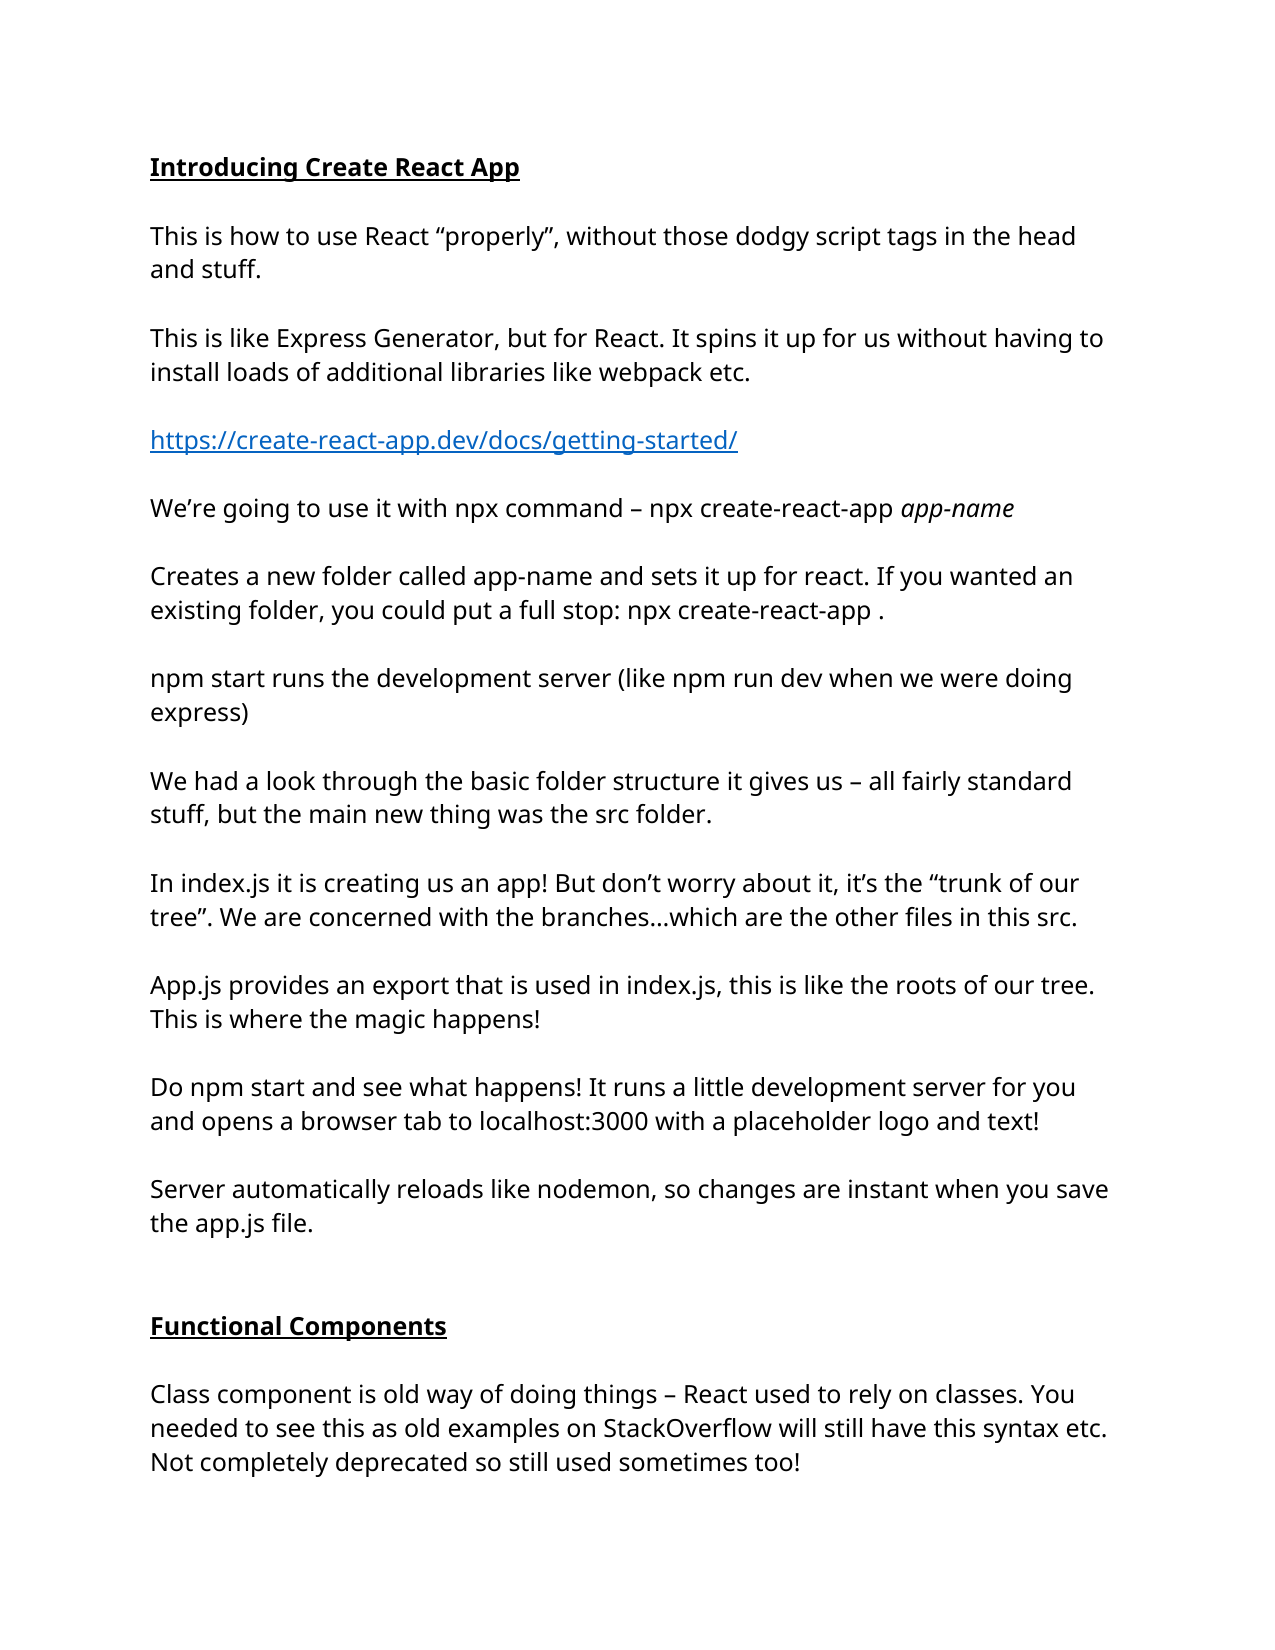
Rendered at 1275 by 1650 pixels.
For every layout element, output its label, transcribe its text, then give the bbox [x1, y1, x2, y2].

text App.js provides an export that is used in index.js, this is like the roots of our tree. This is where the magic happens! [150, 967, 1125, 1036]
text We had a look through the basic folder structure it gives us – all fairly standard stuff, but the main new thing was the src folder. [150, 763, 1125, 831]
text We’re going to use it with npx command – npx create-react-app app-name [150, 491, 1125, 525]
text Server automatically reloads like nodemon, so changes are instant when you save the app.js file. [150, 1172, 1125, 1240]
text Class component is old way of doing things – React used to rely on classes. You needed to see this as old examples on StackOverflow will still have this syntax etc. Not completely deprecated so still used sometimes too! [150, 1376, 1125, 1478]
text Do npm start and see what happens! It runs a little development server for you and opens a browser tab to localhost:3000 with a placeholder logo and text! [150, 1070, 1125, 1138]
text Introducing Create React App [150, 150, 1125, 184]
text npm start runs the development server (like npm run dev when we were doing express) [150, 661, 1125, 729]
text https://create-react-app.dev/docs/getting-started/ [150, 422, 1125, 457]
text Creates a new folder called app-name and sets it up for react. If you wanted an existing folder, you could put a full stop: npx create-react-app . [150, 559, 1125, 627]
text This is like Express Generator, but for React. It spins it up for us without having to install loads of additional libraries like webpack etc. [150, 320, 1125, 388]
text Functional Components [150, 1308, 1125, 1342]
text In index.js it is creating us an app! But don’t worry about it, it’s the “trunk of our tree”. We are concerned with the branches…which are the other files in this src. [150, 865, 1125, 933]
text This is how to use React “properly”, without those dodgy script tags in the head and stuff. [150, 218, 1125, 286]
